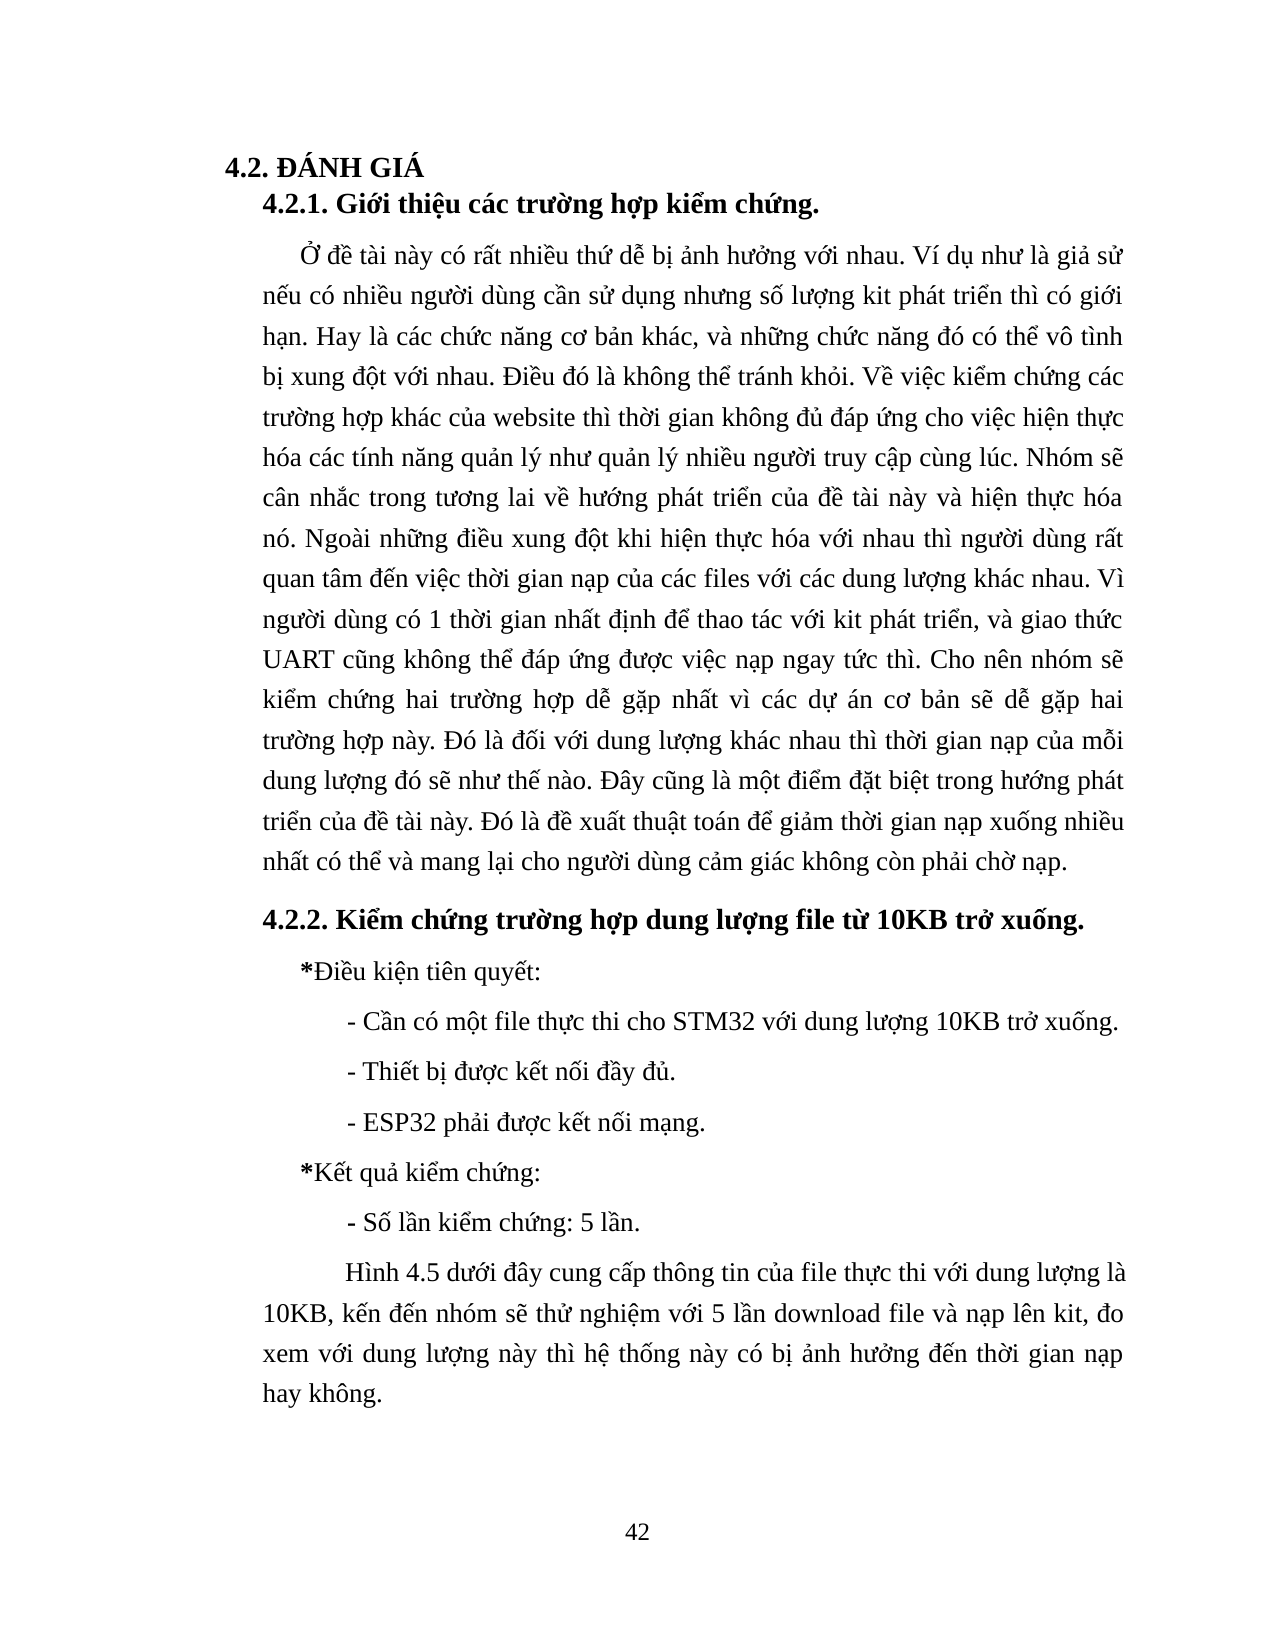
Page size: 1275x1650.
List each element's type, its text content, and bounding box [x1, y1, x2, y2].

text - ESP32 phải được kết nối mạng. [300, 1106, 1125, 1137]
text *Kết quả kiểm chứng: [300, 1156, 1125, 1187]
text *Điều kiện tiên quyết: [300, 955, 1125, 986]
text - Cần có một file thực thi cho STM32 với dung lượng 10KB trở xuống. [300, 1005, 1125, 1036]
text - Số lần kiểm chứng: 5 lần. [347, 1206, 1125, 1237]
list Giới thiệu các trường hợp kiểm chứng. [262, 186, 1125, 220]
list ĐÁNH GIÁ [225, 150, 1125, 183]
text Hình 4.5 dưới đây cung cấp thông tin của file thực thi với dung lượng là 10KB, kến đến nhóm sẽ thử nghiệm với 5 lần download file và nạp lên kit, đo xem với dung lượng này thì hệ thống này có bị ảnh hưởng đến thời gian nạp hay không. [262, 1256, 1125, 1409]
text - Thiết bị được kết nối đầy đủ. [300, 1056, 1125, 1087]
list Kiểm chứng trường hợp dung lượng file từ 10KB trở xuống. [262, 902, 1125, 936]
text Ở đề tài này có rất nhiều thứ dễ bị ảnh hưởng với nhau. Ví dụ như là giả sử nếu có nhiều người dùng cần sử dụng nhưng số lượng kit phát triển thì có giới hạn. Hay là các chức năng cơ bản khác, và những chức năng đó có thể vô tình bị xung đột với nhau. Điều đó là không thể tránh khỏi. Về việc kiểm chứng các trường hợp khác của website thì thời gian không đủ đáp ứng cho việc hiện thực hóa các tính năng quản lý như quản lý nhiều người truy cập cùng lúc. Nhóm sẽ cân nhắc trong tương lai về hướng phát triển của đề tài này và hiện thực hóa nó. Ngoài những điều xung đột khi hiện thực hóa với nhau thì người dùng rất quan tâm đến việc thời gian nạp của các files với các dung lượng khác nhau. Vì người dùng có 1 thời gian nhất định để thao tác với kit phát triển, và giao thức UART cũng không thể đáp ứng được việc nạp ngay tức thì. Cho nên nhóm sẽ kiểm chứng hai trường hợp dễ gặp nhất vì các dự án cơ bản sẽ dễ gặp hai trường hợp này. Đó là đối với dung lượng khác nhau thì thời gian nạp của mỗi dung lượng đó sẽ như thế nào. Đây cũng là một điểm đặt biệt trong hướng phát triển của đề tài này. Đó là đề xuất thuật toán để giảm thời gian nạp xuống nhiều nhất có thể và mang lại cho người dùng cảm giác không còn phải chờ nạp. [262, 239, 1125, 876]
